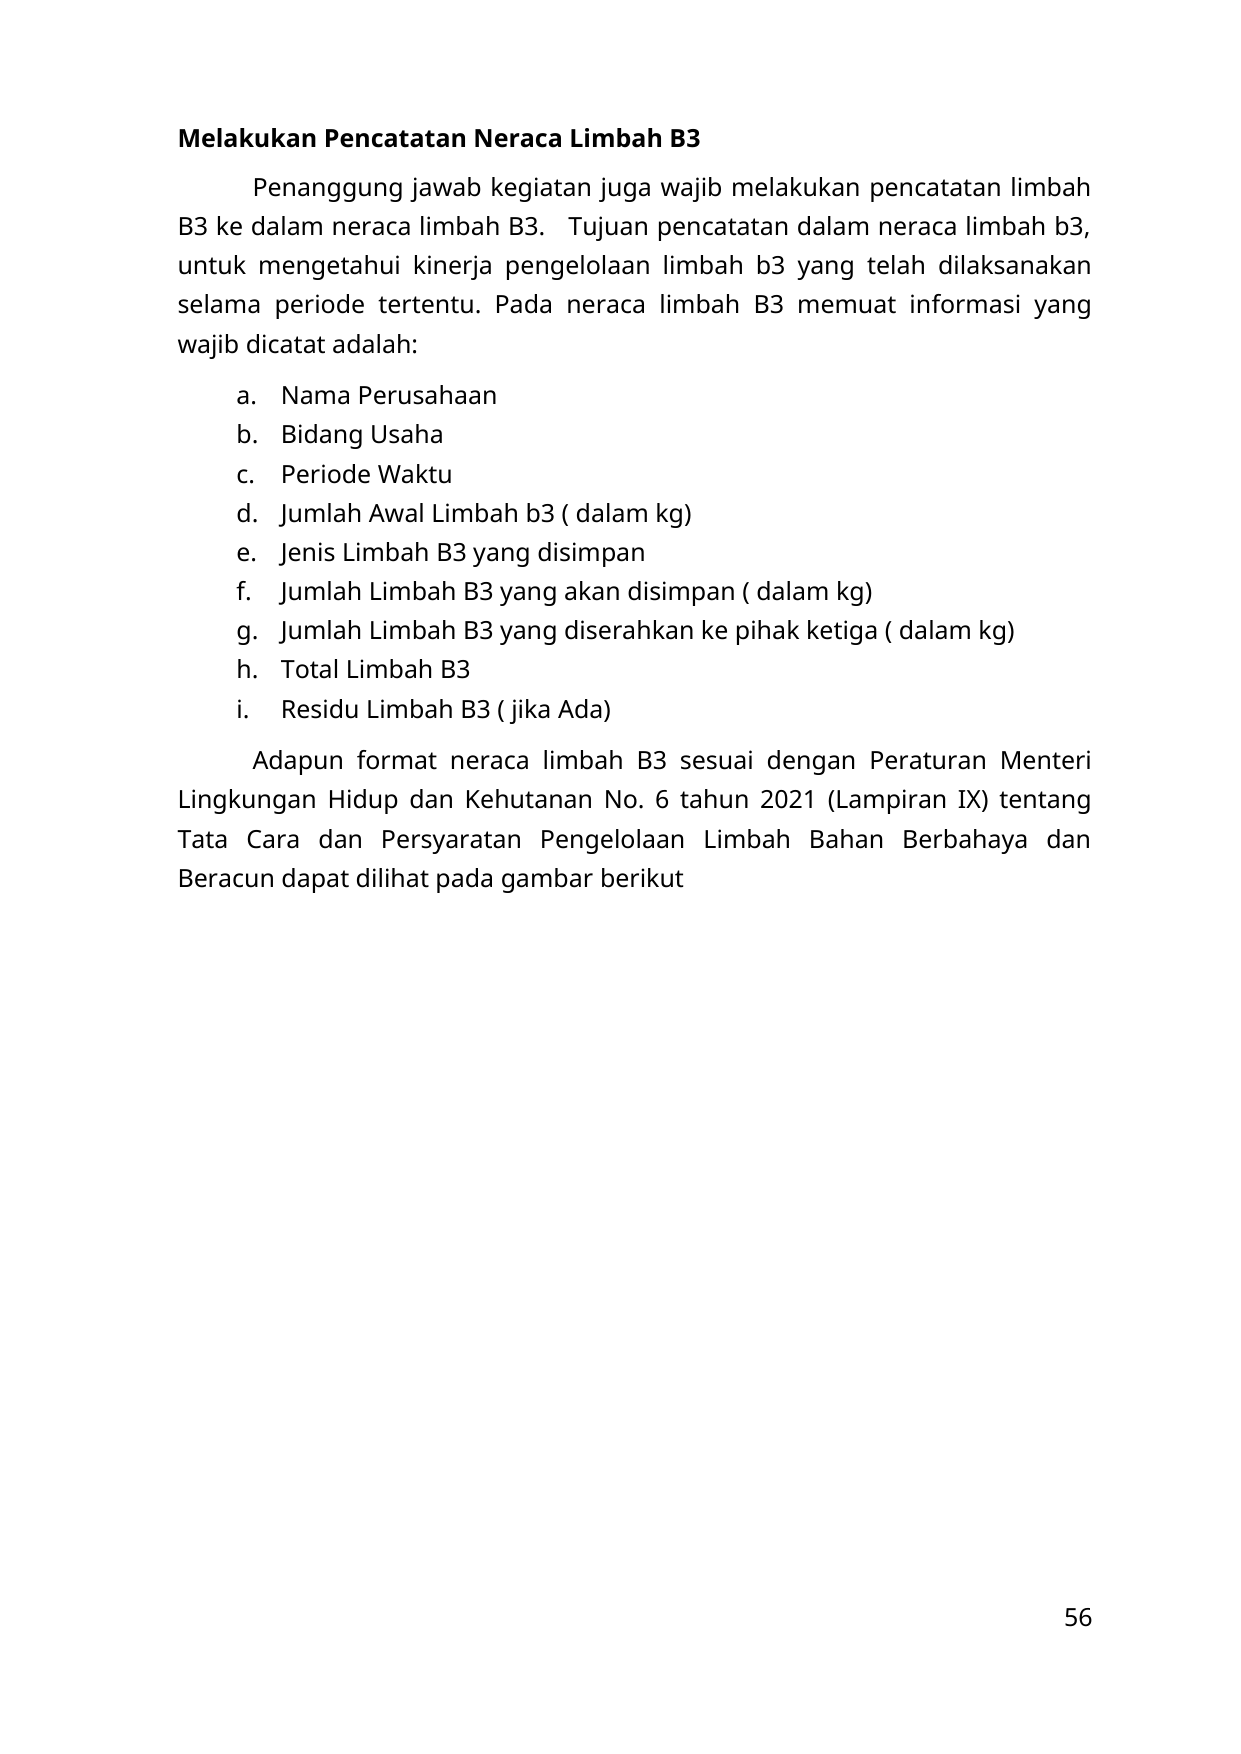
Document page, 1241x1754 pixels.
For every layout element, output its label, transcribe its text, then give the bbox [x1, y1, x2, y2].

list Nama Perusahaan [236, 378, 1092, 412]
text Penanggung jawab kegiatan juga wajib melakukan pencatatan limbah B3 ke dalam neraca limbah B3. Tujuan pencatatan dalam neraca limbah b3, untuk mengetahui kinerja pengelolaan limbah b3 yang telah dilaksanakan selama periode tertentu. Pada neraca limbah B3 memuat informasi yang wajib dicatat adalah: [177, 169, 1092, 360]
list Bidang Usaha [236, 417, 1092, 451]
list Total Limbah B3 [236, 652, 1092, 686]
list Jumlah Limbah B3 yang diserahkan ke pihak ketiga ( dalam kg) [236, 613, 1092, 647]
subtitle Melakukan Pencatatan Neraca Limbah B3 [177, 120, 1092, 154]
text Adapun format neraca limbah B3 sesuai dengan Peraturan Menteri Lingkungan Hidup dan Kehutanan No. 6 tahun 2021 (Lampiran IX) tentang Tata Cara dan Persyaratan Pengelolaan Limbah Bahan Berbahaya dan Beracun dapat dilihat pada gambar berikut [177, 743, 1092, 894]
list Jumlah Limbah B3 yang akan disimpan ( dalam kg) [236, 574, 1092, 608]
list Jumlah Awal Limbah b3 ( dalam kg) [236, 495, 1092, 529]
list Periode Waktu [236, 456, 1092, 490]
list Residu Limbah B3 ( jika Ada) [236, 691, 1092, 725]
list Jenis Limbah B3 yang disimpan [236, 534, 1092, 569]
